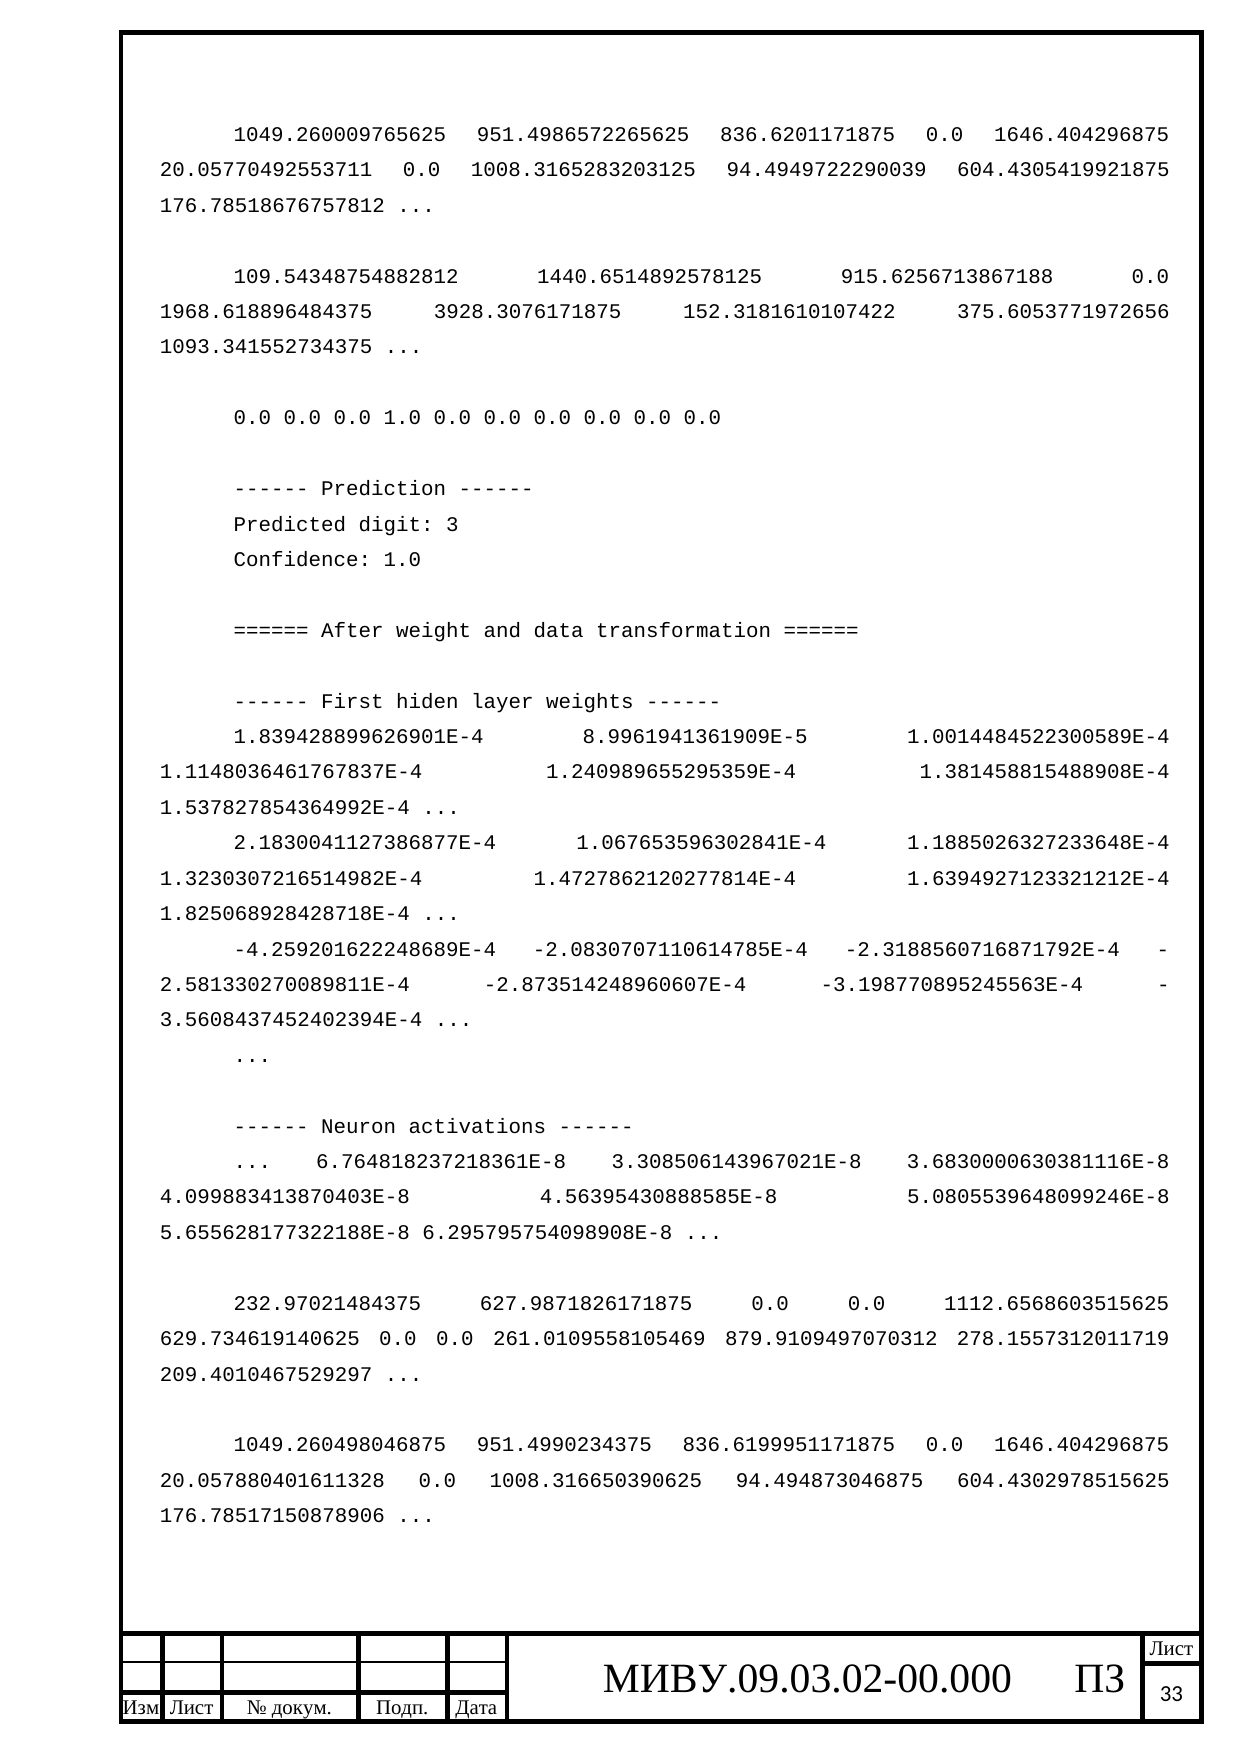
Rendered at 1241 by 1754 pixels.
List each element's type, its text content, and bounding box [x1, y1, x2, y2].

text 109.54348754882812 1440.6514892578125 915.6256713867188 0.0 1968.618896484375 3928.3076171875 152.3181610107422 375.6053771972656 1093.341552734375 ... [159, 266, 1169, 360]
text 1049.260009765625 951.4986572265625 836.6201171875 0.0 1646.404296875 20.05770492553711 0.0 1008.3165283203125 94.4949722290039 604.4305419921875 176.78518676757812 ... [159, 124, 1169, 218]
text Predicted digit: 3 [159, 514, 1169, 537]
text ====== After weight and data transformation ====== [159, 620, 1169, 643]
text -4.259201622248689E-4 -2.0830707110614785E-4 -2.3188560716871792E-4 -2.581330270089811E-4 -2.873514248960607E-4 -3.198770895245563E-4 -3.5608437452402394E-4 ... [159, 939, 1169, 1033]
text ------ Prediction ------ [159, 478, 1169, 502]
text 1.839428899626901E-4 8.9961941361909E-5 1.0014484522300589E-4 1.1148036461767837E-4 1.240989655295359E-4 1.381458815488908E-4 1.537827854364992E-4 ... [159, 726, 1169, 821]
text ... [159, 1045, 1169, 1068]
text 0.0 0.0 0.0 1.0 0.0 0.0 0.0 0.0 0.0 0.0 [159, 407, 1169, 431]
text ------ Neuron activations ------ [159, 1116, 1169, 1139]
text Confidence: 1.0 [159, 549, 1169, 573]
text 1049.260498046875 951.4990234375 836.6199951171875 0.0 1646.404296875 20.057880401611328 0.0 1008.316650390625 94.494873046875 604.4302978515625 176.78517150878906 ... [159, 1434, 1169, 1529]
text ------ First hiden layer weights ------ [159, 691, 1169, 714]
text 2.1830041127386877E-4 1.067653596302841E-4 1.1885026327233648E-4 1.3230307216514982E-4 1.4727862120277814E-4 1.6394927123321212E-4 1.825068928428718E-4 ... [159, 832, 1169, 927]
text ... 6.764818237218361E-8 3.308506143967021E-8 3.6830000630381116E-8 4.099883413870403E-8 4.56395430888585E-8 5.0805539648099246E-8 5.655628177322188E-8 6.295795754098908E-8 ... [159, 1151, 1169, 1246]
text 232.97021484375 627.9871826171875 0.0 0.0 1112.6568603515625 629.734619140625 0.0 0.0 261.0109558105469 879.9109497070312 278.1557312011719 209.4010467529297 ... [159, 1293, 1169, 1387]
